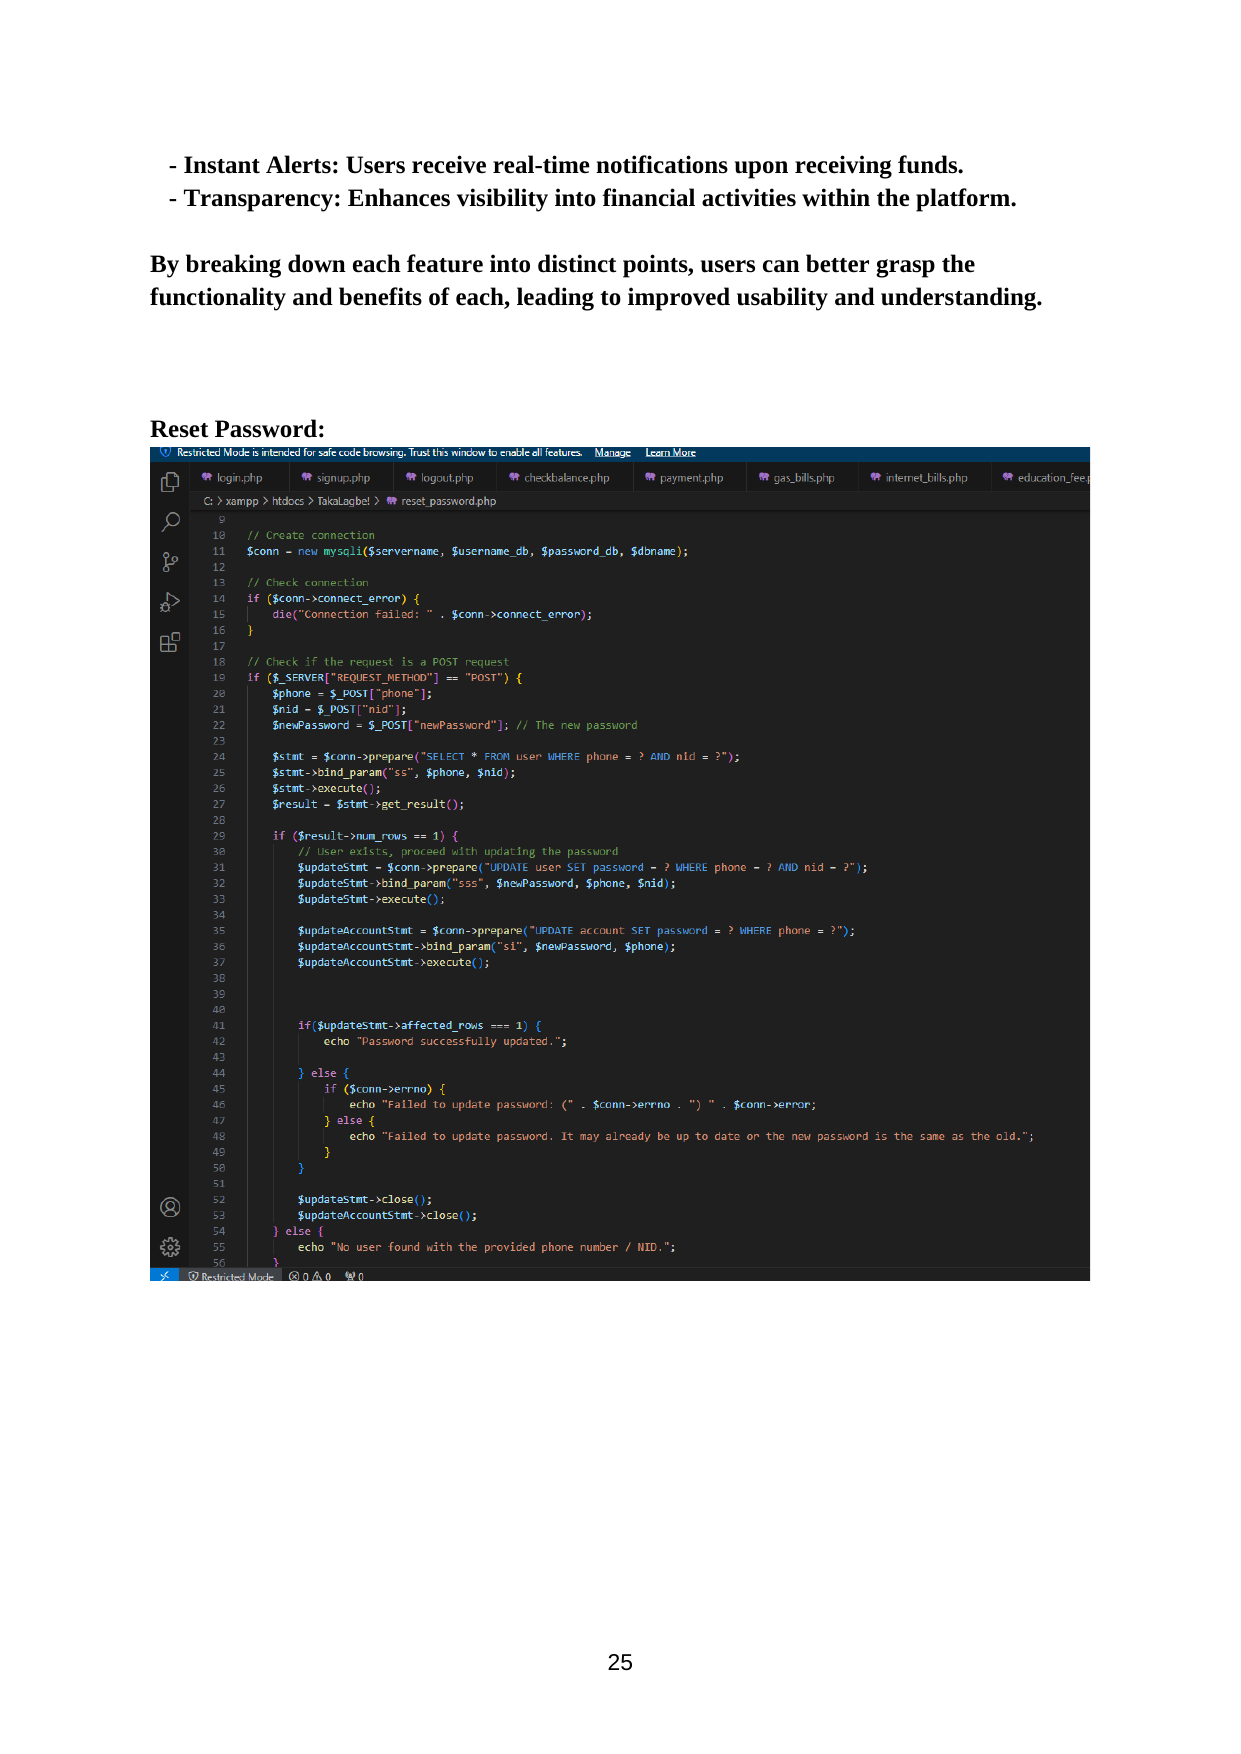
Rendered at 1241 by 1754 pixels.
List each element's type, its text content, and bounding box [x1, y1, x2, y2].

picture [150, 447, 1091, 1281]
text By breaking down each feature into distinct points, users can better grasp the functionality and benefits of each, leading to improved usability and understanding. [150, 249, 1090, 311]
text Reset Password: [150, 414, 1090, 443]
text - Transparency: Enhances visibility into financial activities within the platform. [150, 183, 1090, 212]
text - Instant Alerts: Users receive real-time notifications upon receiving funds. [150, 150, 1090, 179]
